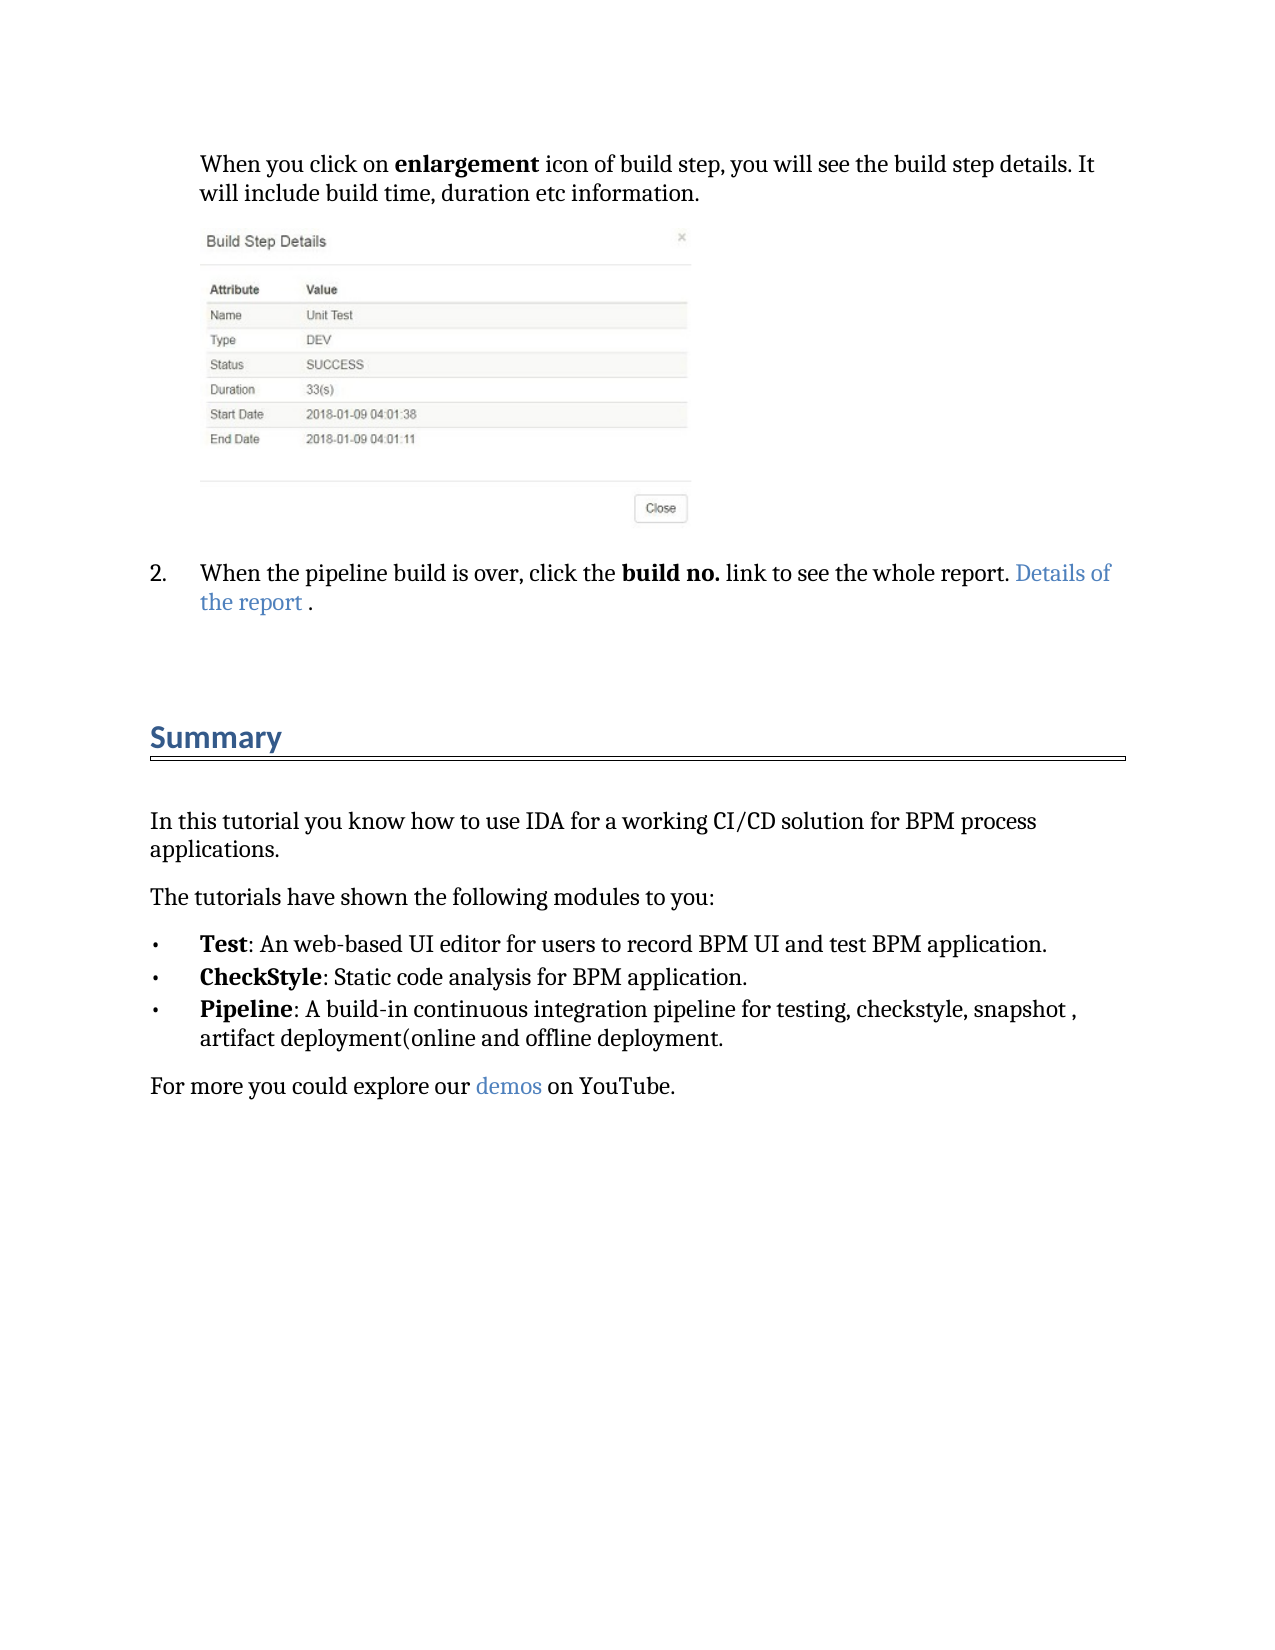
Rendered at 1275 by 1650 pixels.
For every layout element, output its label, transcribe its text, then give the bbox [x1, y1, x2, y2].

subtitle Summary [150, 716, 1125, 756]
list CheckStyle: Static code analysis for BPM application. [150, 963, 1125, 992]
list Test: An web-based UI editor for users to record BPM UI and test BPM application. [150, 930, 1125, 959]
picture [200, 228, 692, 532]
text For more you could explore our demos on YouTube. [150, 1072, 1125, 1100]
text In this tutorial you know how to use IDA for a working CI/CD solution for BPM process applications. [150, 807, 1125, 864]
list When the pipeline build is over, click the build no. link to see the whole report. Details of the report . [150, 559, 1125, 617]
list When you click on enlargement icon of build step, you will see the build step details. It will include build time, duration etc information. [150, 150, 1125, 207]
list Pipeline: A build-in continuous integration pipeline for testing, checkstyle, snapshot , artifact deployment(online and offline deployment. [150, 995, 1125, 1053]
text The tutorials have shown the following modules to you: [150, 883, 1125, 912]
